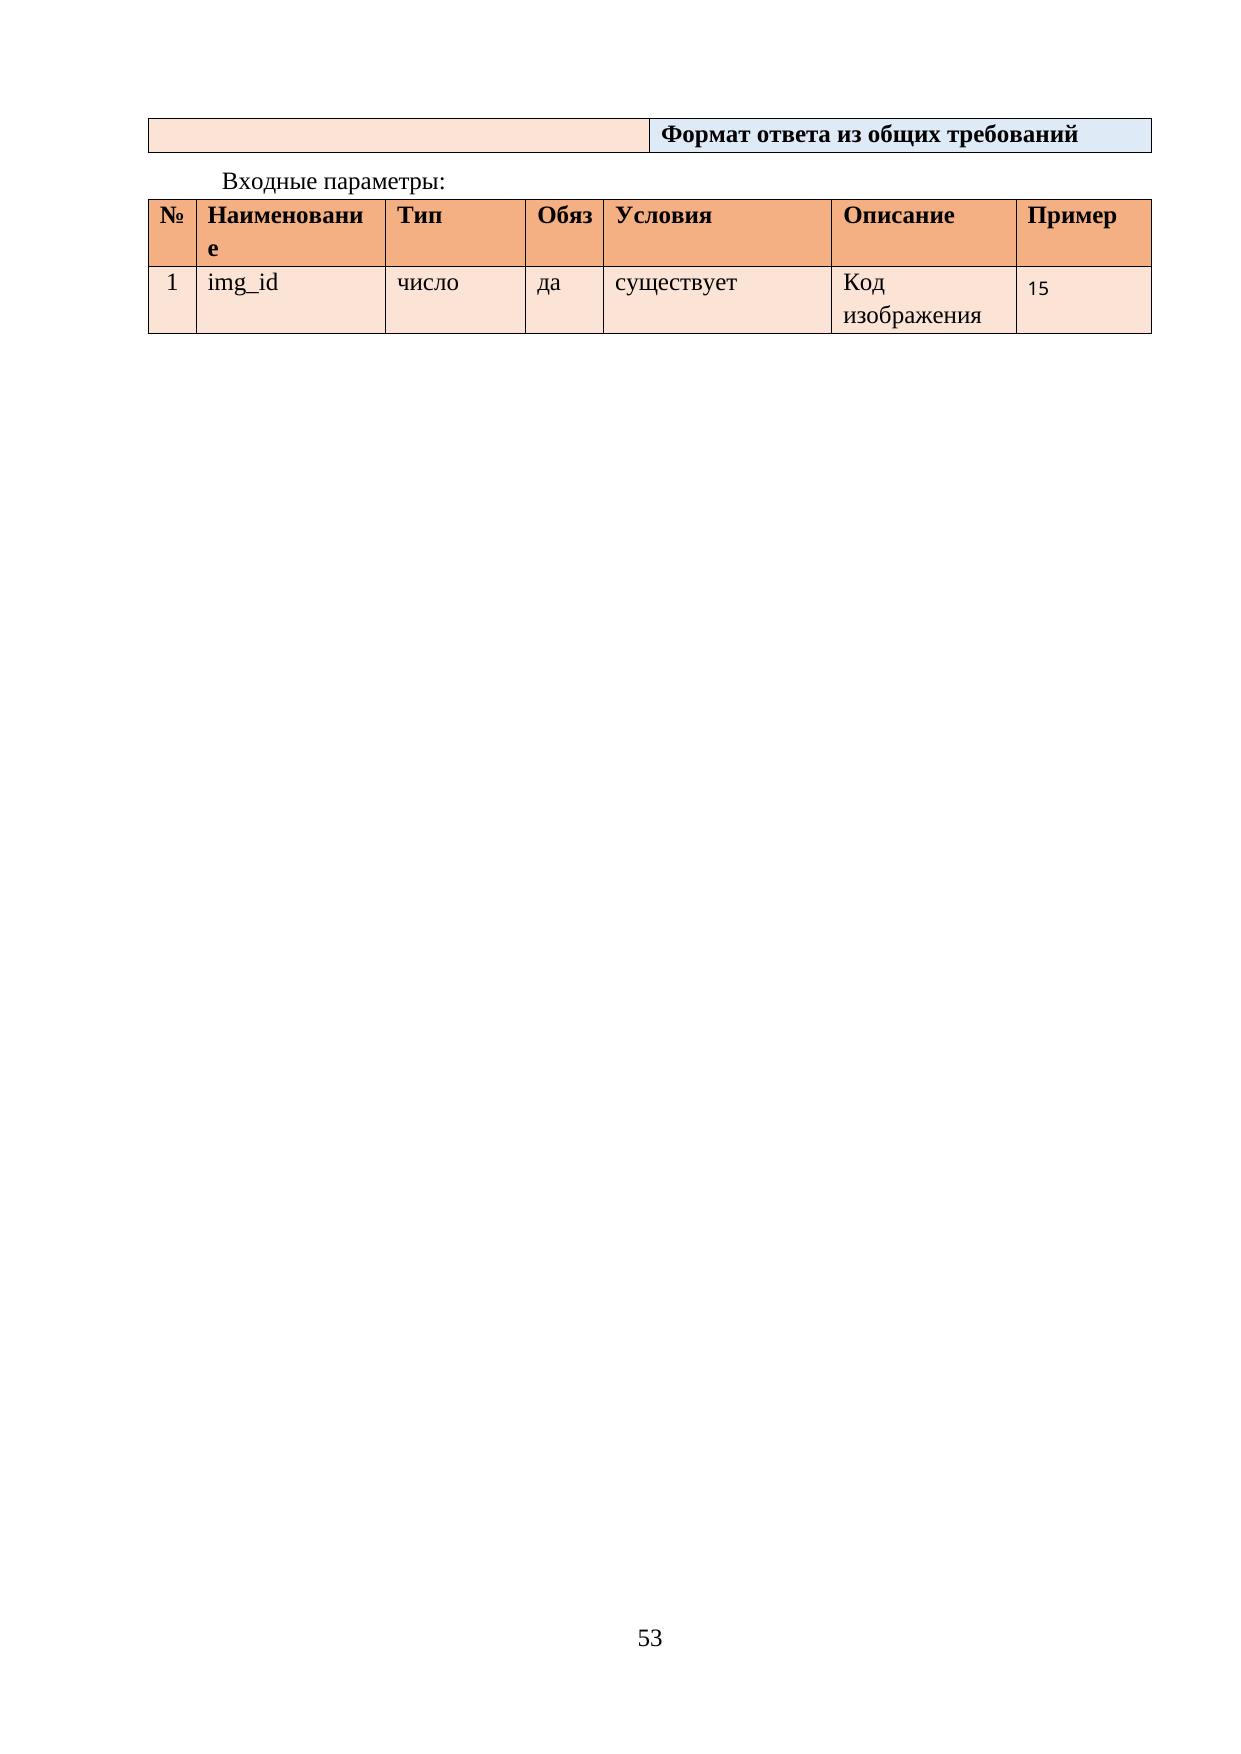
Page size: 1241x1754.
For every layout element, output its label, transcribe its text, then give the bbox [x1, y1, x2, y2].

table_header Пример [1017, 200, 1151, 266]
table_header Описание [832, 200, 1016, 266]
table_header Тип [386, 200, 525, 266]
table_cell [650, 119, 1151, 152]
table_cell 15 [1017, 267, 1151, 333]
table_cell 1 [149, 267, 196, 333]
table_header № [149, 200, 196, 266]
table_cell Код изображения [832, 267, 1016, 333]
table_header Обяз [526, 200, 603, 266]
text Входные параметры: [148, 166, 1152, 194]
table_cell да [526, 267, 603, 333]
table_cell число [386, 267, 525, 333]
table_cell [149, 119, 649, 152]
table_header Наименование [197, 200, 385, 266]
table_header Условия [604, 200, 831, 266]
table_cell существует [604, 267, 831, 333]
table_cell img_id [197, 267, 385, 333]
